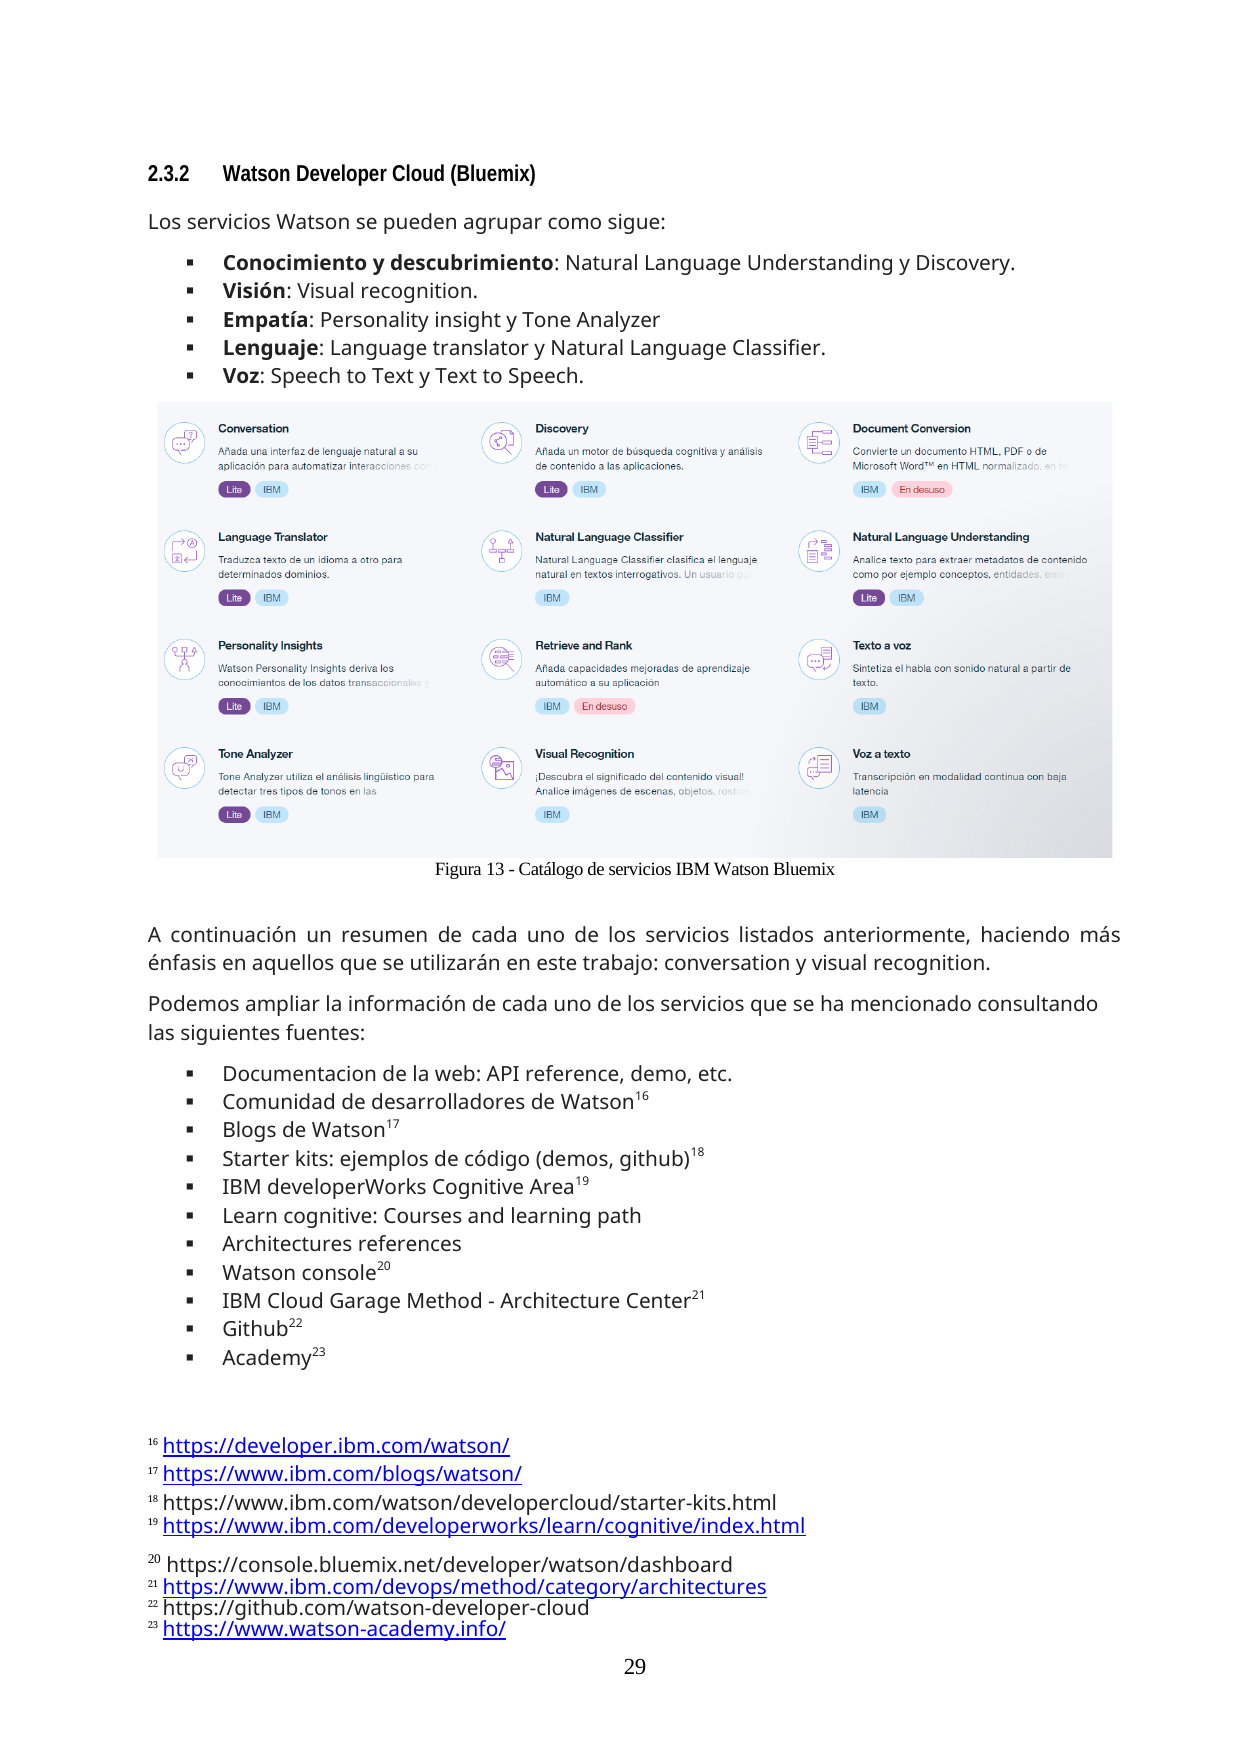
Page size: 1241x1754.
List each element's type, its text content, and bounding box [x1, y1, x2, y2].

text A continuación un resumen de cada uno de los servicios listados anteriormente, haciendo más énfasis en aquellos que se utilizarán en este trabajo: conversation y visual recognition. [148, 920, 1122, 977]
list Starter kits: ejemplos de código (demos, github) [185, 1144, 1122, 1172]
list Blogs de Watson [185, 1116, 1122, 1144]
list Comunidad de desarrolladores de Watson [185, 1087, 1122, 1116]
list IBM developerWorks Cognitive Area [185, 1172, 1122, 1201]
list Lenguaje: Language translator y Natural Language Classifier. [185, 333, 1122, 362]
picture [157, 402, 1113, 858]
list Academy [185, 1343, 1122, 1371]
text Los servicios Watson se pueden agrupar como sigue: [148, 207, 1122, 235]
list Architectures references [185, 1229, 1122, 1258]
list Empatía: Personality insight y Tone Analyzer [185, 305, 1122, 333]
list Voz: Speech to Text y Text to Speech. [185, 362, 1122, 390]
list Github [185, 1314, 1122, 1343]
list Watson console [185, 1258, 1122, 1286]
list Visión: Visual recognition. [185, 276, 1122, 305]
text Podemos ampliar la información de cada uno de los servicios que se ha mencionado consultando las siguientes fuentes: [148, 989, 1122, 1046]
list Learn cognitive: Courses and learning path [185, 1201, 1122, 1229]
list IBM Cloud Garage Method - Architecture Center [185, 1286, 1122, 1314]
subtitle Watson Developer Cloud (Bluemix) [148, 160, 1122, 186]
list Conocimiento y descubrimiento: Natural Language Understanding y Discovery. [185, 248, 1122, 276]
list Documentacion de la web: API reference, demo, etc. [185, 1059, 1122, 1087]
